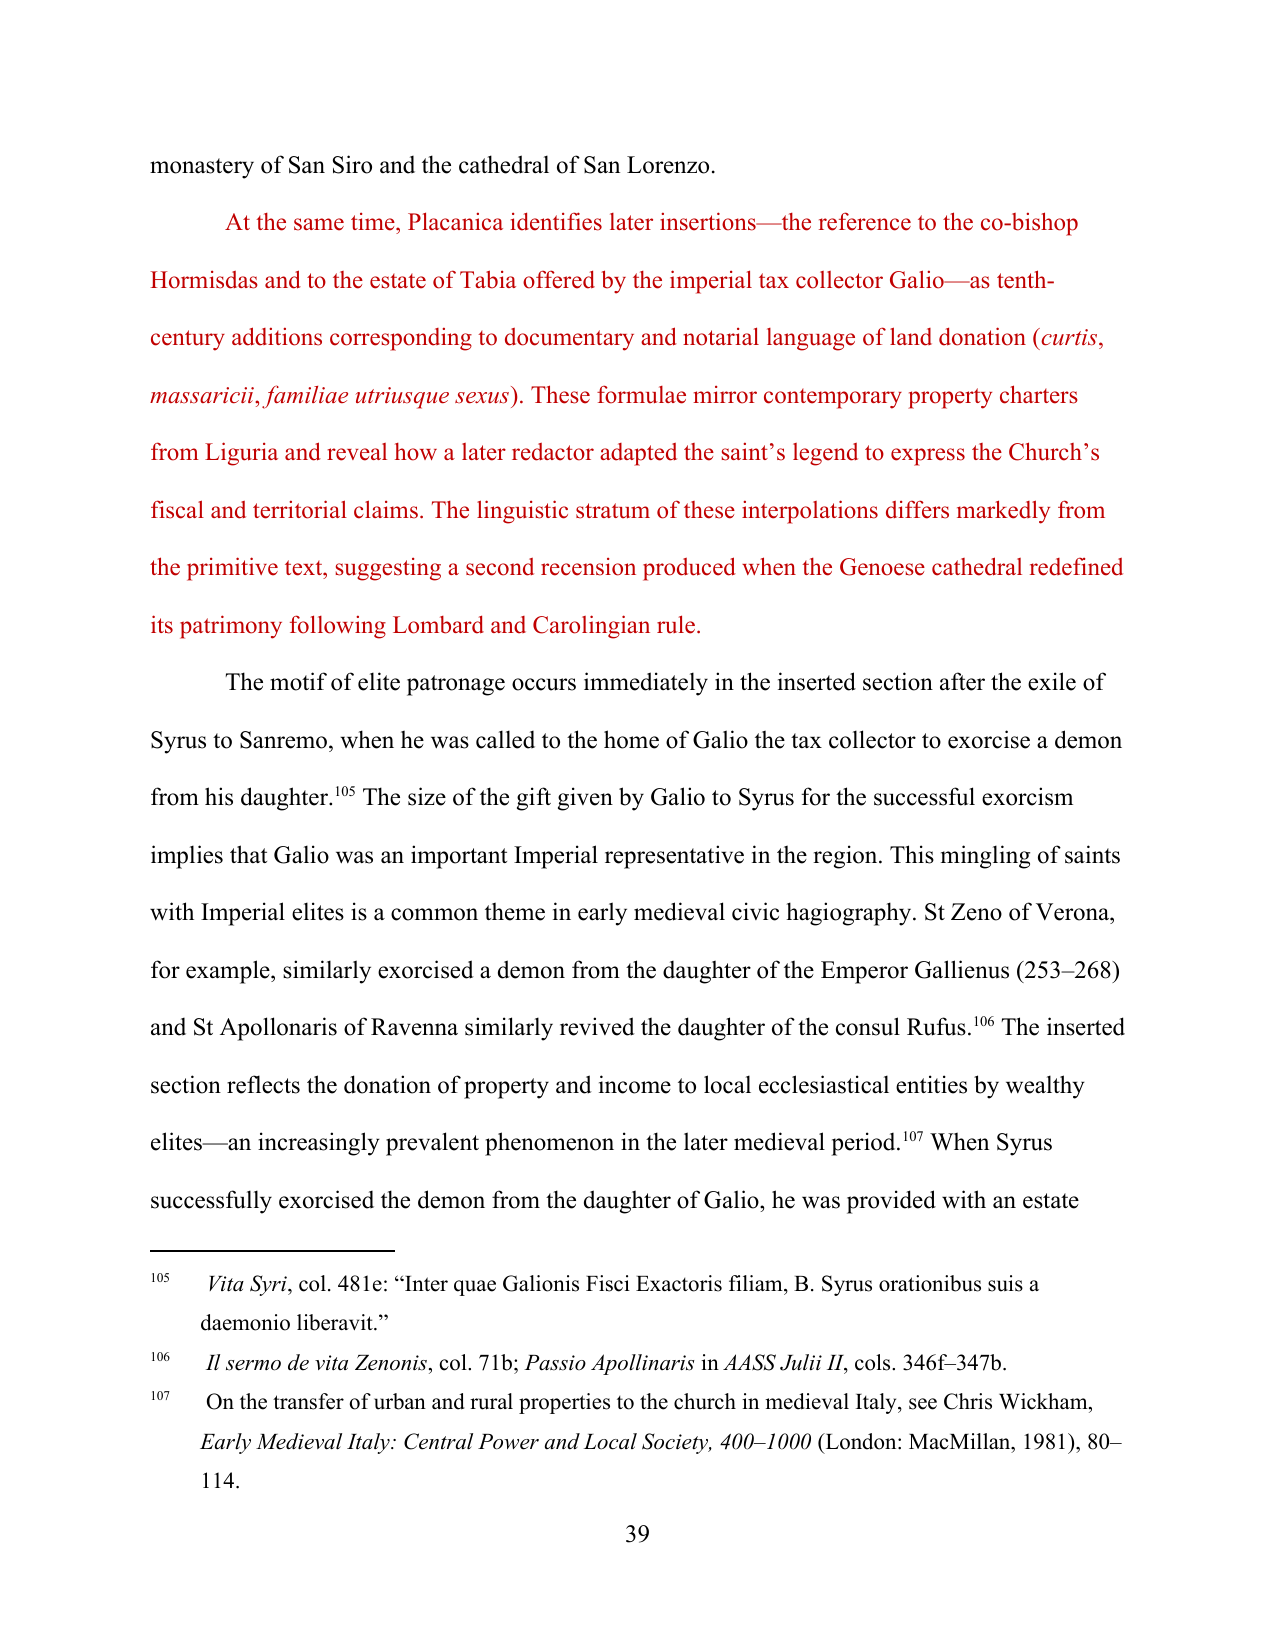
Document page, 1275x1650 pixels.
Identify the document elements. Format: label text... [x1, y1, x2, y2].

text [150, 667, 1125, 1214]
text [150, 150, 1125, 179]
text At the same time, Placanica identifies later insertions—the reference to the co-bishop Hormisdas and to the estate of Tabia offered by the imperial tax collector Galio—as tenth-century additions corresponding to documentary and notarial language of land donation (curtis, massaricii, familiae utriusque sexus). These formulae mirror contemporary property charters from Liguria and reveal how a later redactor adapted the saint’s legend to express the Church’s fiscal and territorial claims. The linguistic stratum of these interpolations differs markedly from the primitive text, suggesting a second recension produced when the Genoese cathedral redefined its patrimony following Lombard and Carolingian rule. [150, 207, 1125, 639]
